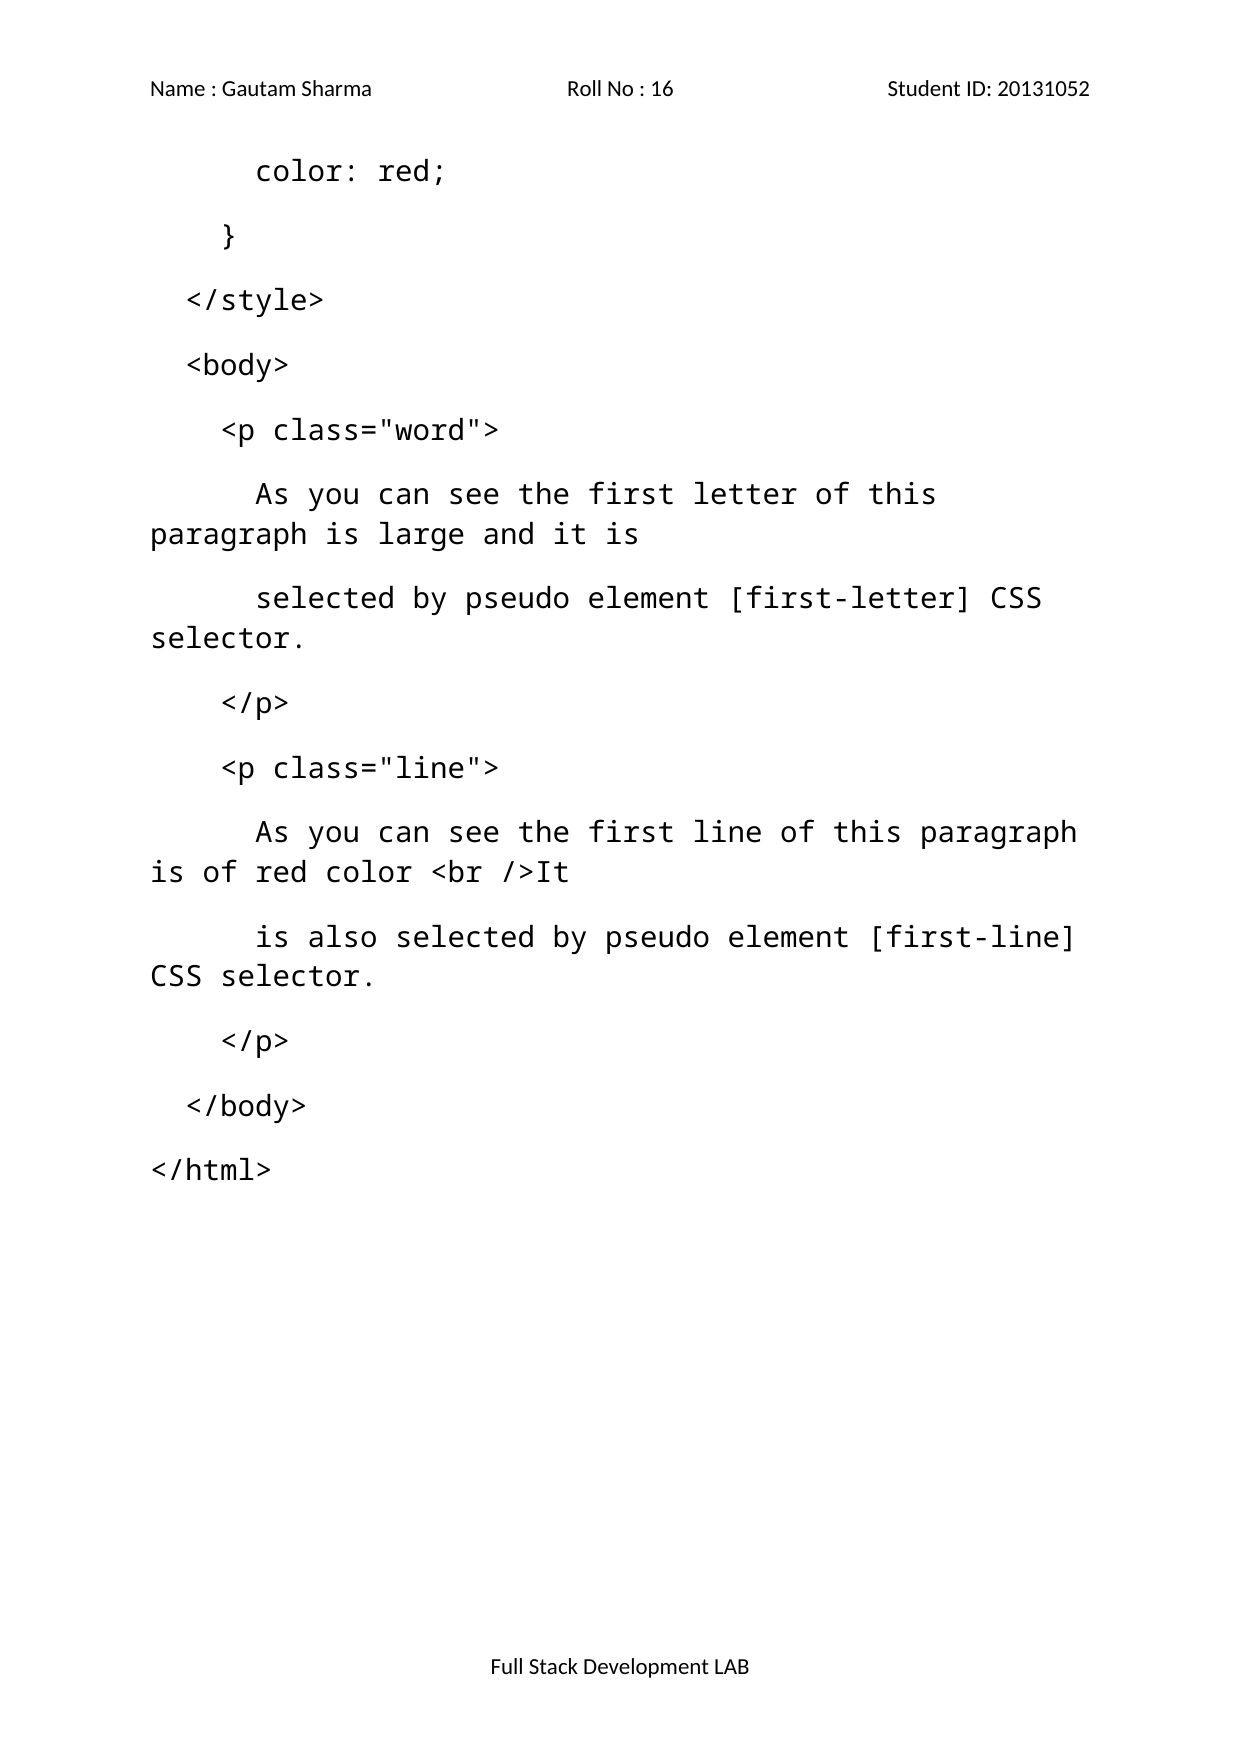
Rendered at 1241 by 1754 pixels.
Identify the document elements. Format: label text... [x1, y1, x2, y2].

text </p> [150, 682, 1090, 722]
text is also selected by pseudo element [first-line] CSS selector. [150, 916, 1090, 995]
text As you can see the first letter of this paragraph is large and it is [150, 473, 1090, 553]
text </body> [150, 1085, 1090, 1125]
text color: red; [150, 150, 1090, 190]
text As you can see the first line of this paragraph is of red color <br />It [150, 812, 1090, 891]
text } [150, 215, 1090, 254]
text <body> [150, 344, 1090, 384]
text <p class="word"> [150, 409, 1090, 448]
text </style> [150, 279, 1090, 319]
text <p class="line"> [150, 747, 1090, 787]
text selected by pseudo element [first-letter] CSS selector. [150, 578, 1090, 657]
text </html> [150, 1150, 1090, 1189]
text </p> [150, 1020, 1090, 1060]
